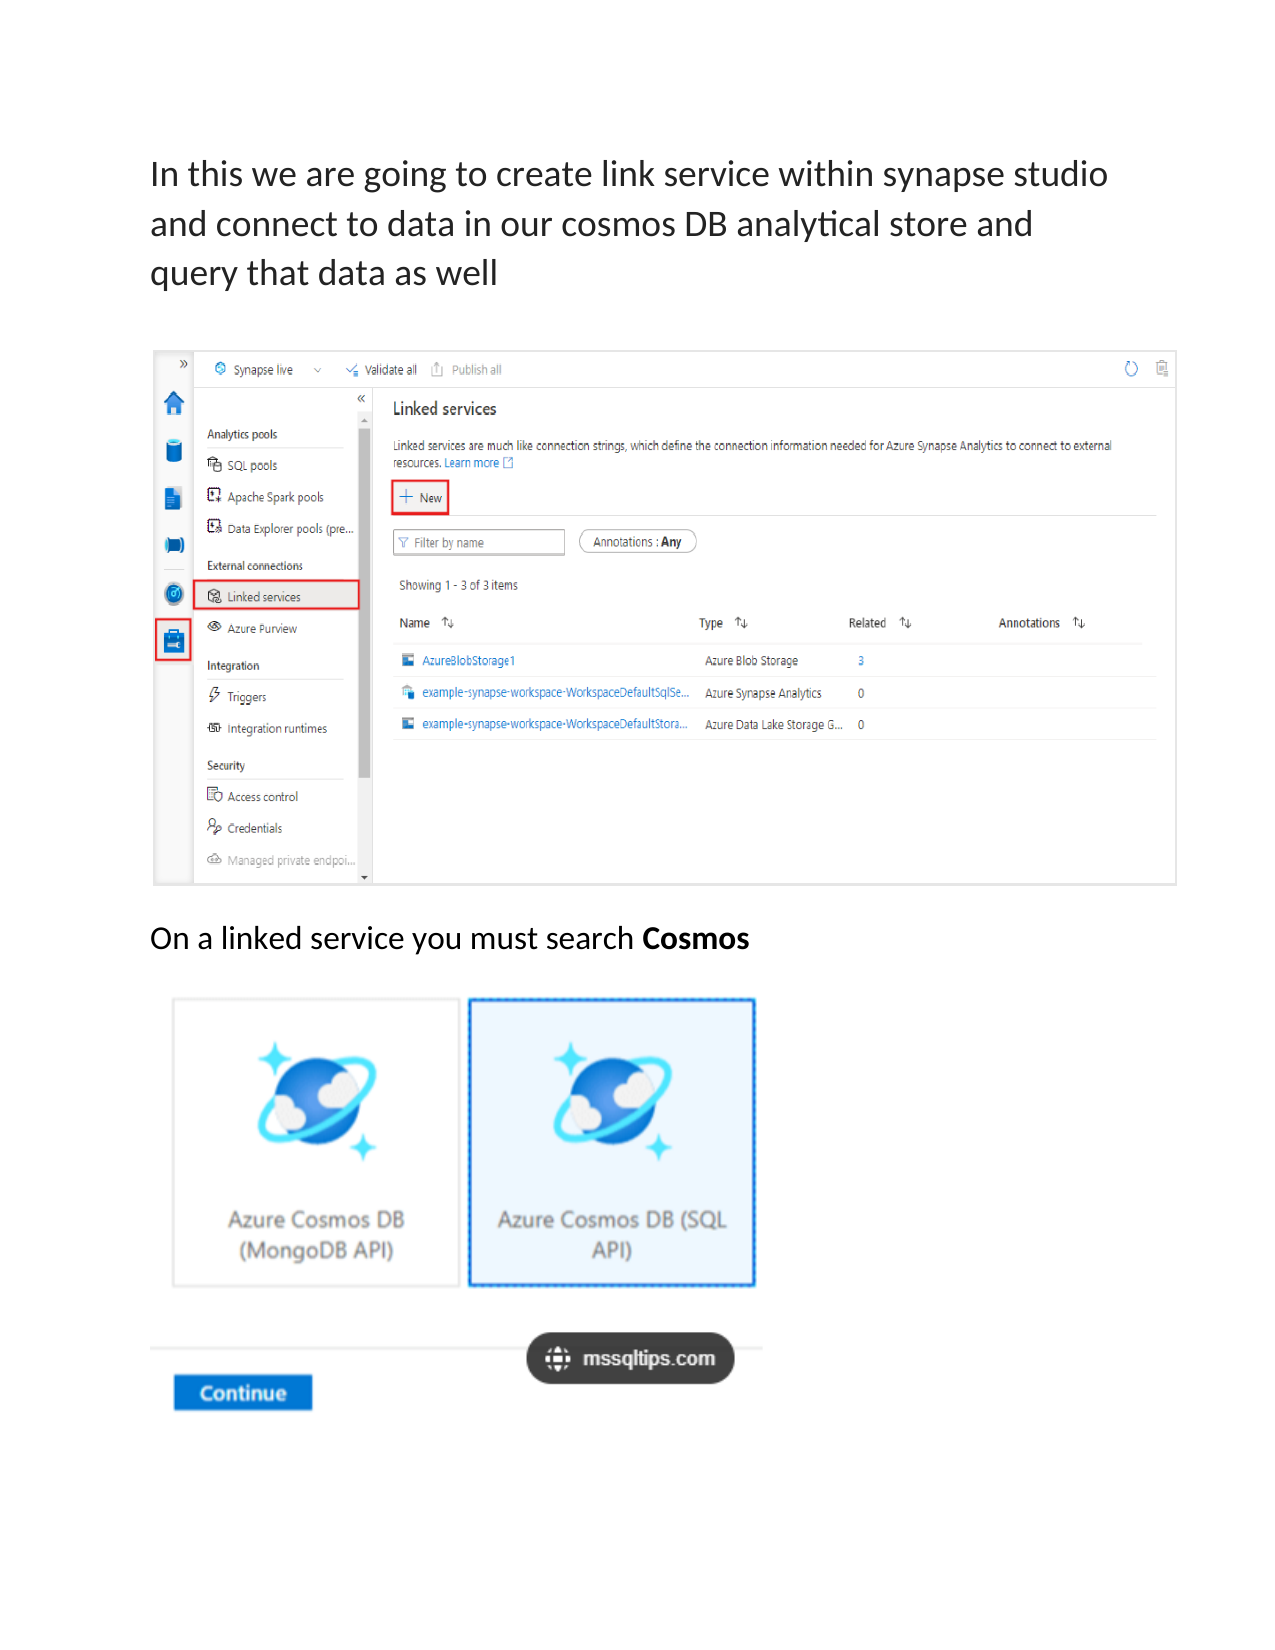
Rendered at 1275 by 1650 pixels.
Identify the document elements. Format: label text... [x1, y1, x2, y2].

text On a linked service you must search Cosmos [150, 914, 1125, 957]
picture [150, 315, 1205, 914]
text In this we are going to create link service within synapse studio and connect to data in our cosmos DB analytical store and query that data as well [150, 150, 1125, 295]
picture [150, 977, 763, 1425]
